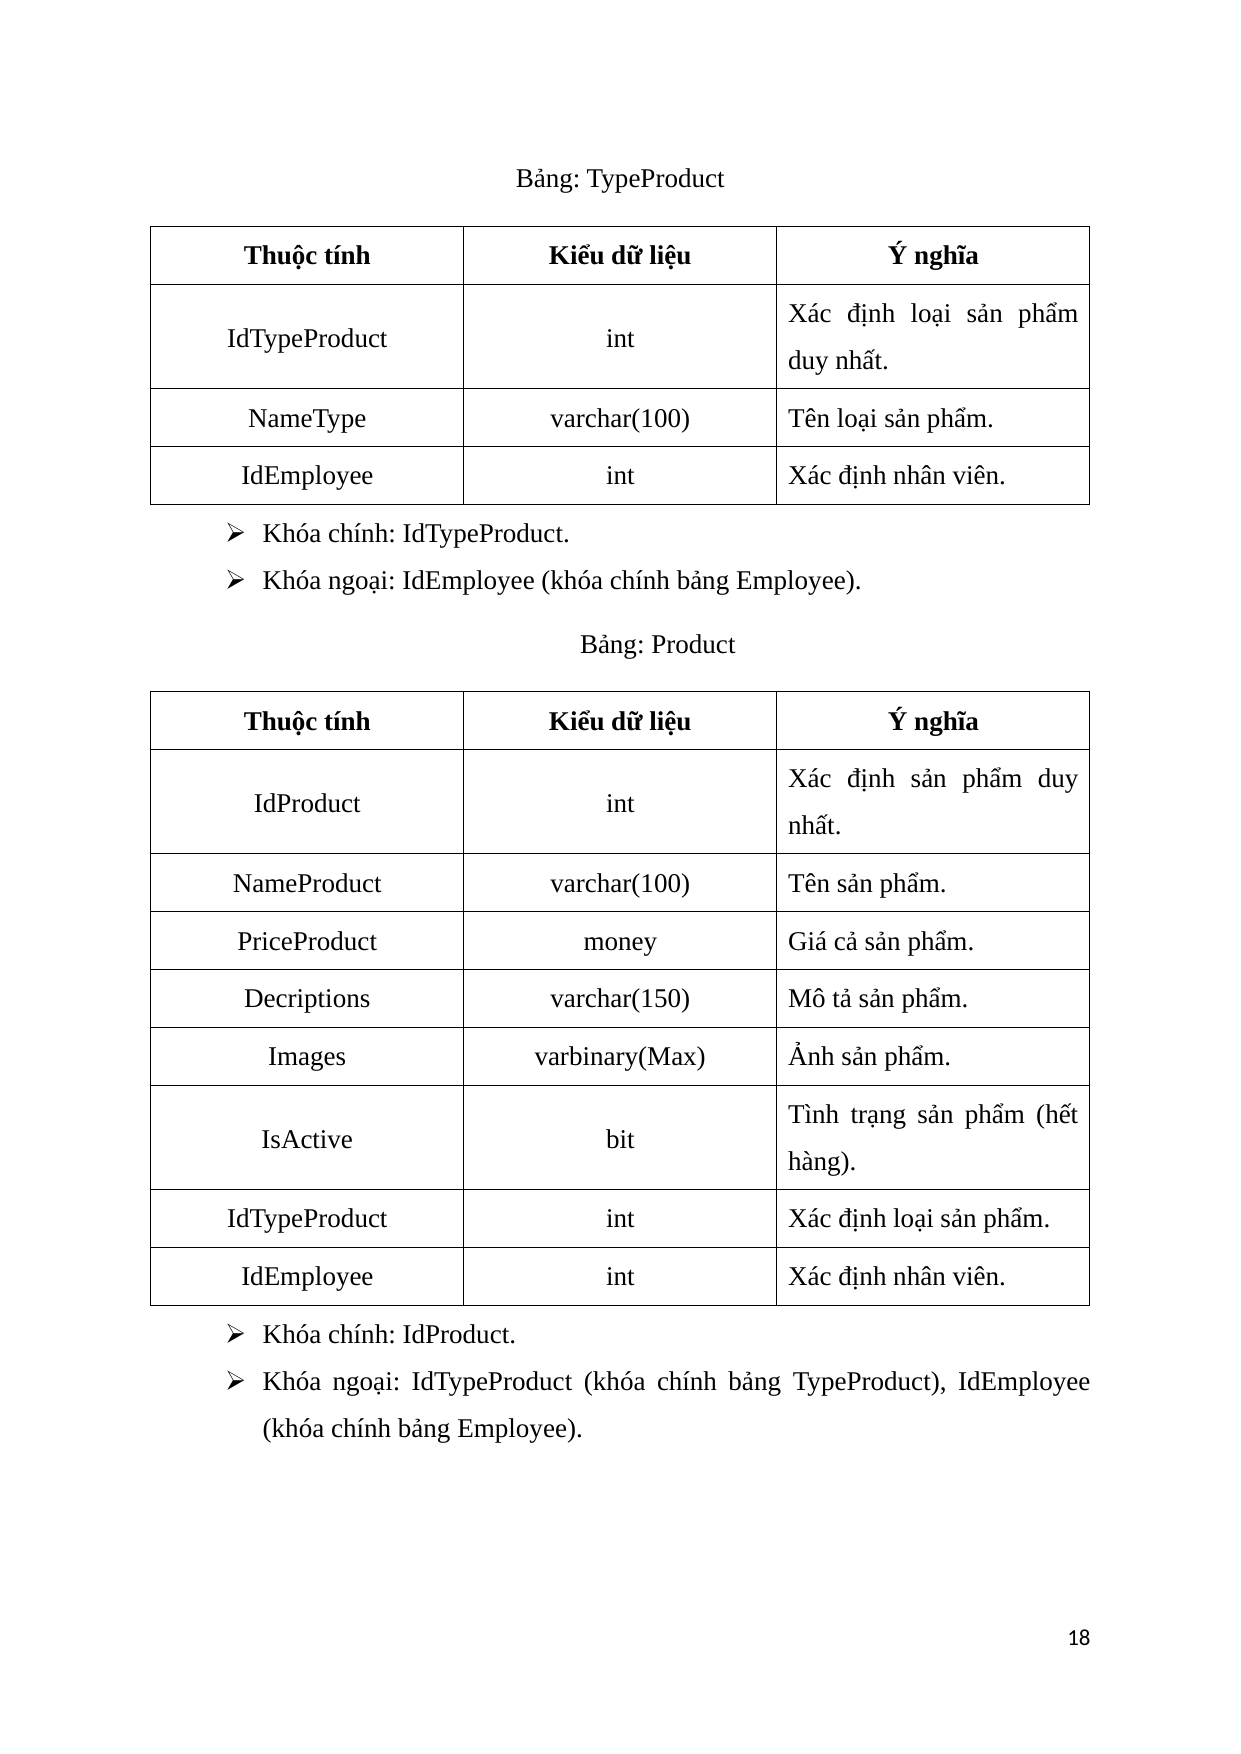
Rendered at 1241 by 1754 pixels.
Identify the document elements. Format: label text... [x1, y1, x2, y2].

table_cell Xác định sản phẩm duy nhất. [777, 750, 1089, 853]
list Khóa ngoại: IdTypeProduct (khóa chính bảng TypeProduct), IdEmployee (khóa chính bảng Employee). [225, 1365, 1090, 1443]
table_cell int [464, 447, 776, 504]
table_cell Decriptions [151, 970, 463, 1027]
table_cell IsActive [151, 1086, 463, 1189]
list Khóa chính: IdTypeProduct. [225, 517, 1090, 548]
table_cell Xác định loại sản phẩm duy nhất. [777, 285, 1089, 388]
table_cell int [464, 1248, 776, 1305]
table_cell IdEmployee [151, 1248, 463, 1305]
table_cell varchar(100) [464, 389, 776, 446]
table_header Thuộc tính [151, 227, 463, 284]
table_cell Tên sản phẩm. [777, 854, 1089, 911]
table_cell Ảnh sản phẩm. [777, 1028, 1089, 1084]
table_cell int [464, 285, 776, 388]
table_header Kiểu dữ liệu [464, 227, 776, 284]
table_cell IdProduct [151, 750, 463, 853]
table_cell Mô tả sản phẩm. [777, 970, 1089, 1027]
table_cell NameProduct [151, 854, 463, 911]
table_cell IdTypeProduct [151, 285, 463, 388]
table_cell Tình trạng sản phẩm (hết hàng). [777, 1086, 1089, 1189]
table_header Thuộc tính [151, 692, 463, 749]
table_cell Tên loại sản phẩm. [777, 389, 1089, 446]
table_header Ý nghĩa [777, 227, 1089, 284]
table_cell Giá cả sản phẩm. [777, 912, 1089, 969]
table_cell IdTypeProduct [151, 1190, 463, 1247]
table_cell int [464, 1190, 776, 1247]
table_cell varchar(150) [464, 970, 776, 1027]
list Khóa ngoại: IdEmployee (khóa chính bảng Employee). [225, 564, 1090, 595]
table_cell Images [151, 1028, 463, 1084]
text Bảng: Product [225, 628, 1090, 659]
list Khóa chính: IdProduct. [225, 1318, 1090, 1349]
table_cell NameType [151, 389, 463, 446]
table_cell PriceProduct [151, 912, 463, 969]
table_cell Xác định loại sản phẩm. [777, 1190, 1089, 1247]
table_cell varchar(100) [464, 854, 776, 911]
table_cell bit [464, 1086, 776, 1189]
text Bảng: TypeProduct [150, 162, 1090, 194]
table_cell money [464, 912, 776, 969]
table_cell int [464, 750, 776, 853]
table_cell varbinary(Max) [464, 1028, 776, 1084]
table_header Kiểu dữ liệu [464, 692, 776, 749]
table_cell IdEmployee [151, 447, 463, 504]
table_cell Xác định nhân viên. [777, 1248, 1089, 1305]
table_header Ý nghĩa [777, 692, 1089, 749]
table_cell Xác định nhân viên. [777, 447, 1089, 504]
